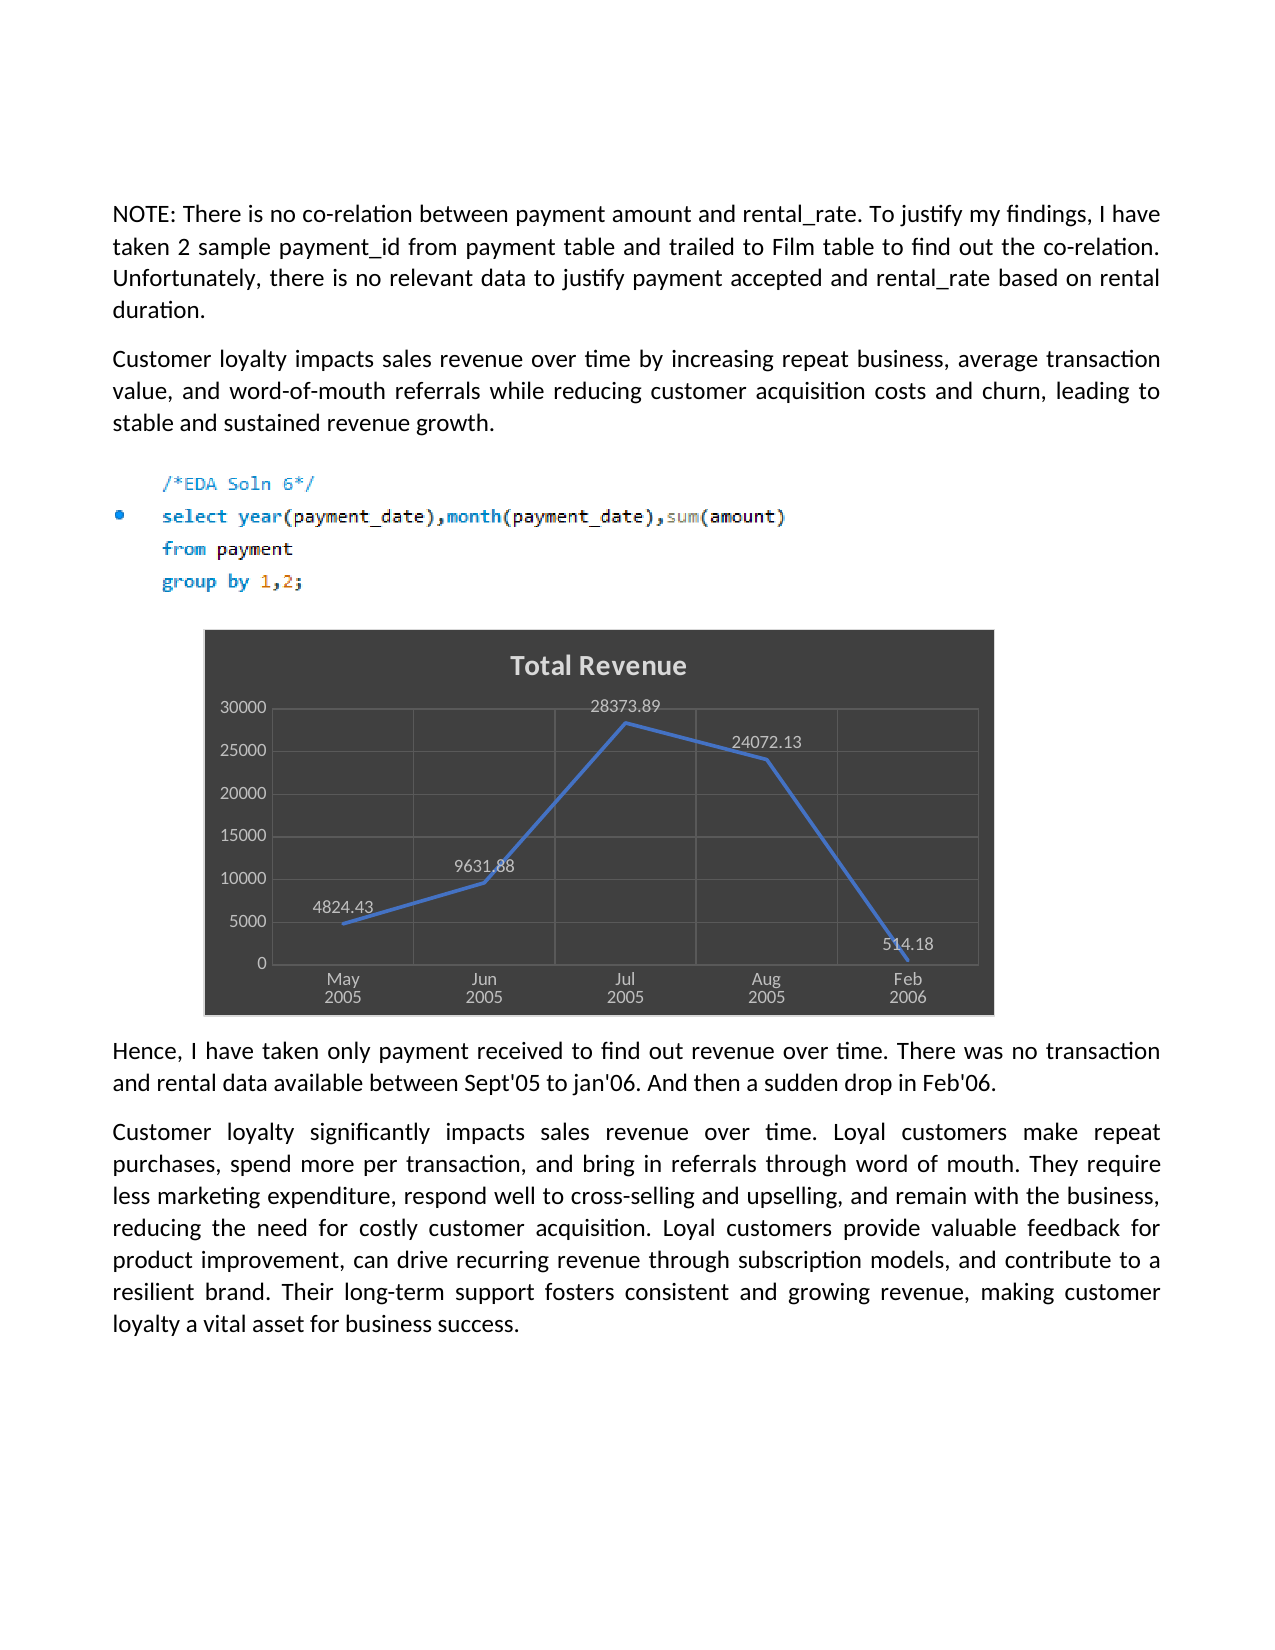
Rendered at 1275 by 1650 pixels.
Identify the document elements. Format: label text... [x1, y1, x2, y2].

picture [112, 455, 803, 611]
text Hence, I have taken only payment received to find out revenue over time. There was no transaction and rental data available between Sept'05 to jan'06. And then a sudden drop in Feb'06. [112, 1035, 1162, 1098]
text Customer loyalty impacts sales revenue over time by increasing repeat business, average transaction value, and word-of-mouth referrals while reducing customer acquisition costs and churn, leading to stable and sustained revenue growth. [112, 343, 1162, 438]
text NOTE: There is no co-relation between payment amount and rental_rate. To justify my findings, I have taken 2 sample payment_id from payment table and trailed to Film table to find out the co-relation. Unfortunately, there is no relevant data to justify payment accepted and rental_rate based on rental duration. [112, 199, 1162, 325]
text Customer loyalty significantly impacts sales revenue over time. Loyal customers make repeat purchases, spend more per transaction, and bring in referrals through word of mouth. They require less marketing expenditure, respond well to cross-selling and upselling, and remain with the business, reducing the need for costly customer acquisition. Loyal customers provide valuable feedback for product improvement, can drive recurring revenue through subscription models, and contribute to a resilient brand. Their long-term support fosters consistent and growing revenue, making customer loyalty a vital asset for business success. [112, 1116, 1162, 1338]
